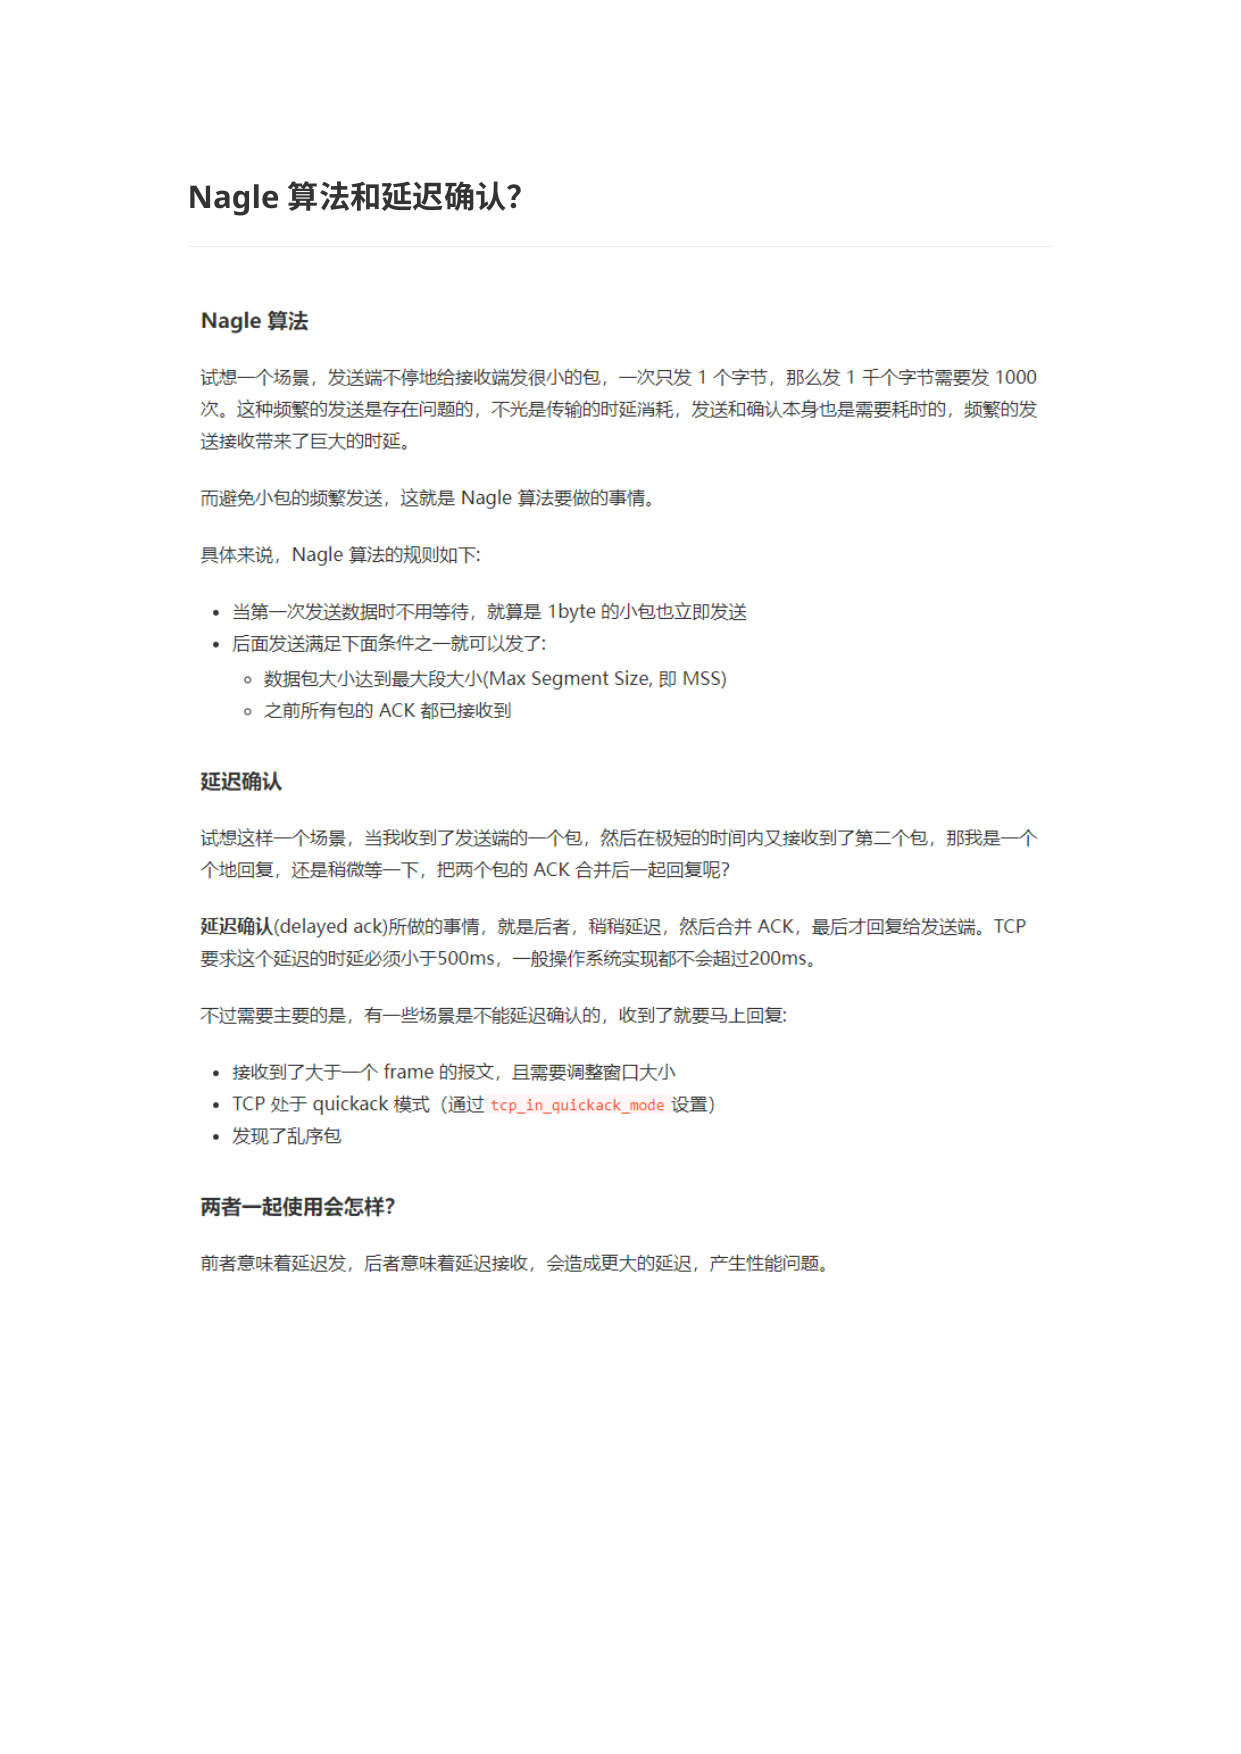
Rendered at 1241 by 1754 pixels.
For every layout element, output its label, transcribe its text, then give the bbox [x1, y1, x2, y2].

picture [187, 296, 1053, 1315]
subtitle Nagle 算法和延迟确认？ [187, 162, 1053, 247]
